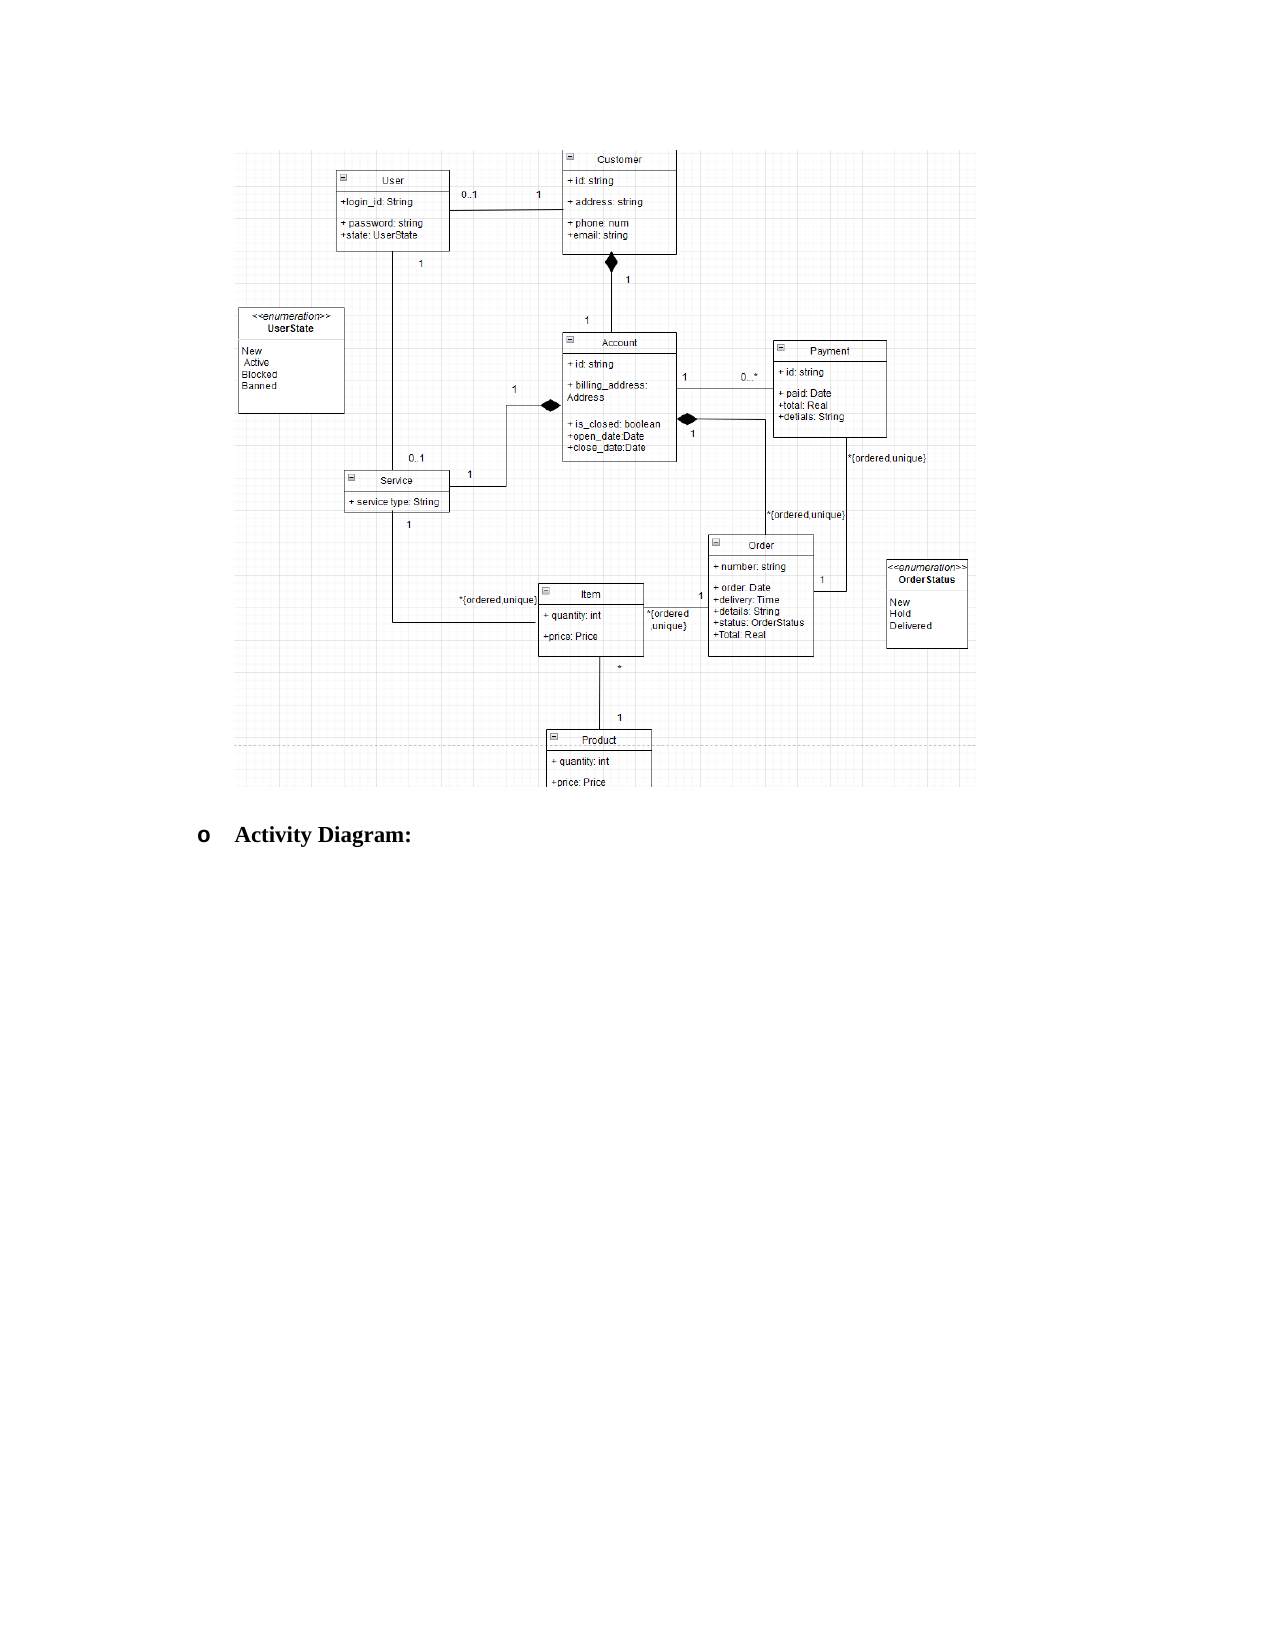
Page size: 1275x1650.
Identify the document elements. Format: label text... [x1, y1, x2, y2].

picture [234, 150, 976, 787]
list Activity Diagram: [197, 821, 1125, 849]
